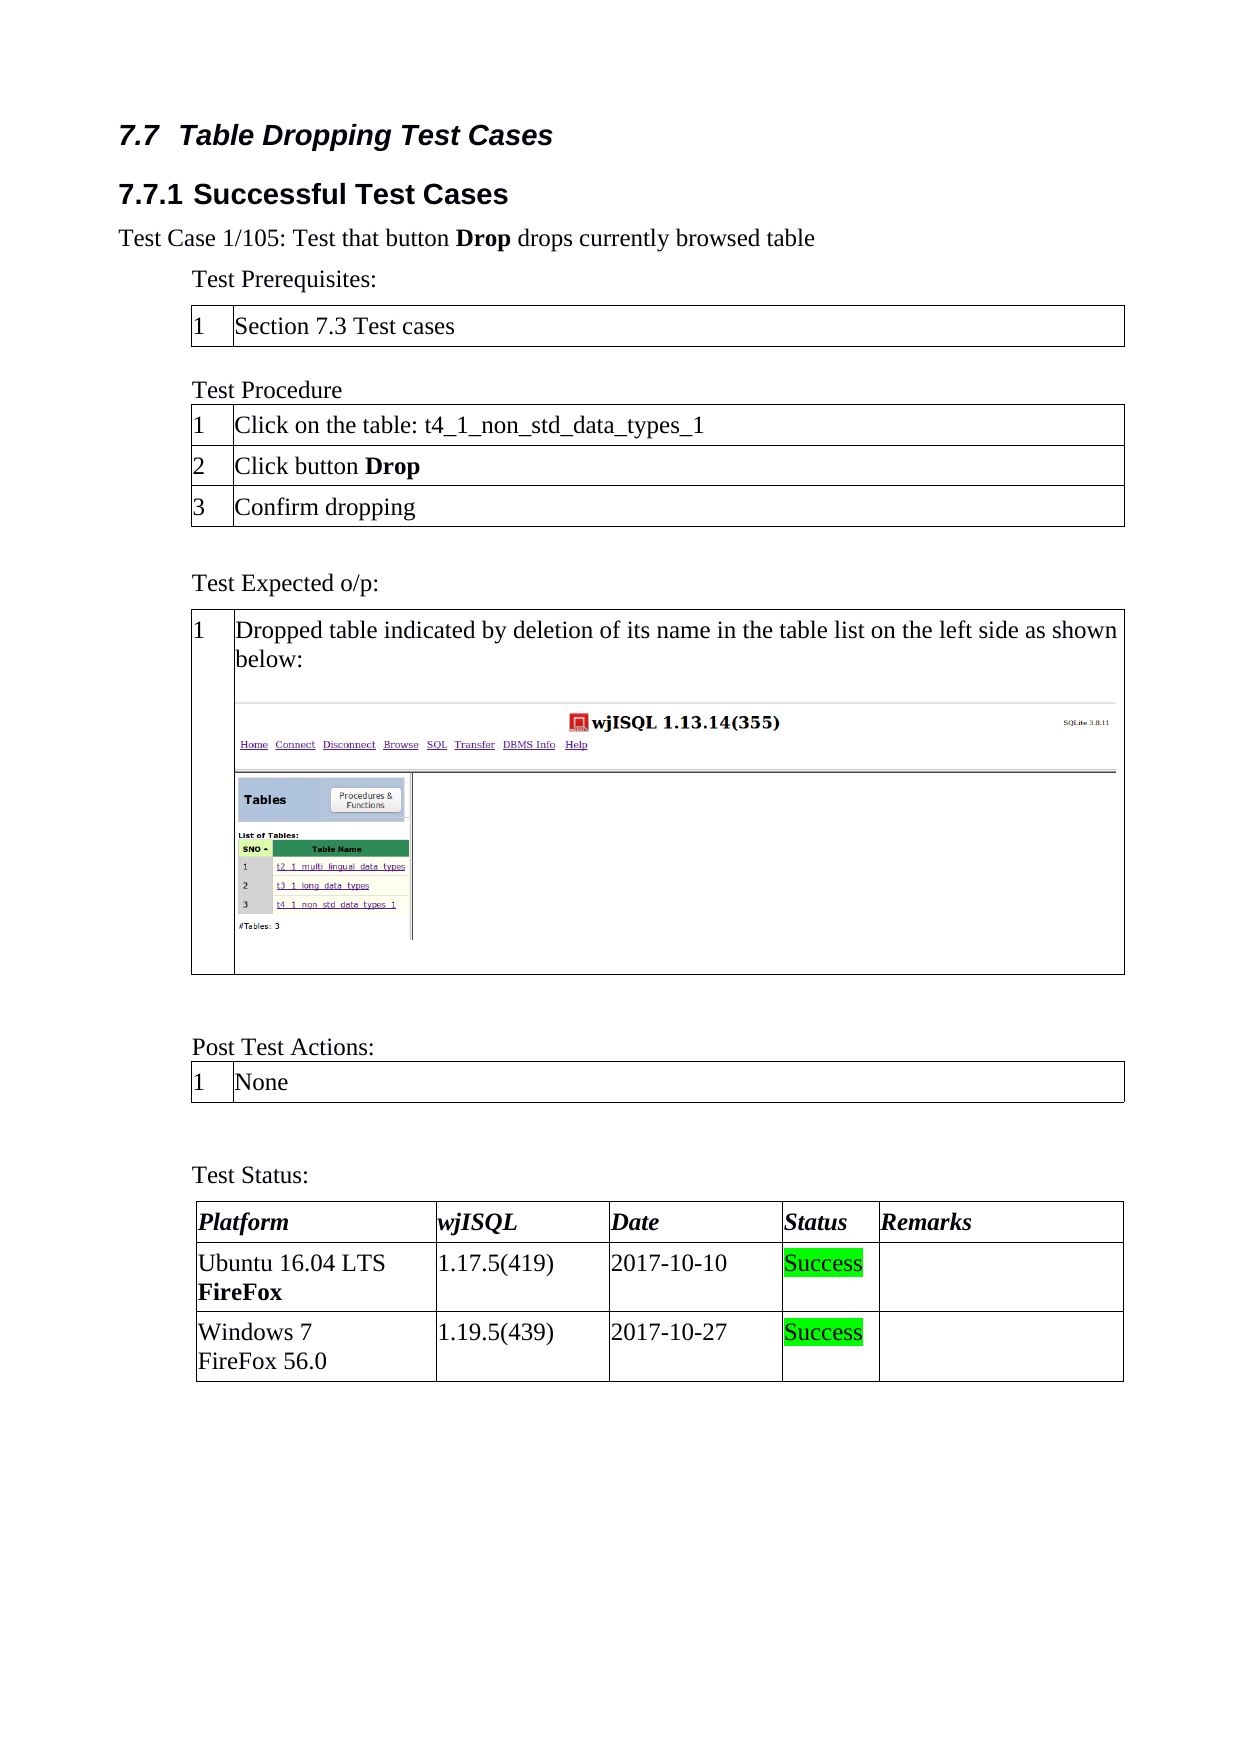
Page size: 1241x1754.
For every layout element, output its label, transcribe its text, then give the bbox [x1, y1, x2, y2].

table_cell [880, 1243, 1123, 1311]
picture [235, 701, 1116, 940]
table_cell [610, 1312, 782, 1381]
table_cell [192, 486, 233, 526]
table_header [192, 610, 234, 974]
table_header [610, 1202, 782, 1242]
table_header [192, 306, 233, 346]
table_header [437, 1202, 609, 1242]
text Test Status: [118, 1160, 1122, 1188]
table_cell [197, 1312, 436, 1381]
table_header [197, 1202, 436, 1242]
text Test Expected o/p: [118, 568, 1122, 597]
text Test Prerequisites: [118, 264, 1122, 293]
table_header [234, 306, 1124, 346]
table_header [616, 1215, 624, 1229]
text Post Test Actions: [118, 1032, 1122, 1061]
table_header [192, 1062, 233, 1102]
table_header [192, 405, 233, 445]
subtitle Table Dropping Test Cases [118, 118, 1122, 152]
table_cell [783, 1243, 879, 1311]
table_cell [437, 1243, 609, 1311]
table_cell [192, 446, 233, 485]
text Test Case 1/105: Test that button Drop drops currently browsed table [118, 223, 1122, 251]
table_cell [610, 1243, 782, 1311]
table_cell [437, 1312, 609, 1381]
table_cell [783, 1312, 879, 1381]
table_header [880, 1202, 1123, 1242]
text Test Procedure [118, 375, 1122, 404]
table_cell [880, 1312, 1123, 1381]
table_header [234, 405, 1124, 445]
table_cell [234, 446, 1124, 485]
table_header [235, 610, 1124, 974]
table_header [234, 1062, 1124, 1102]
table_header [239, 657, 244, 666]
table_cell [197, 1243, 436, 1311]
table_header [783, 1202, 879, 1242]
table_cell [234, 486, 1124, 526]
subtitle Successful Test Cases [118, 177, 1122, 210]
